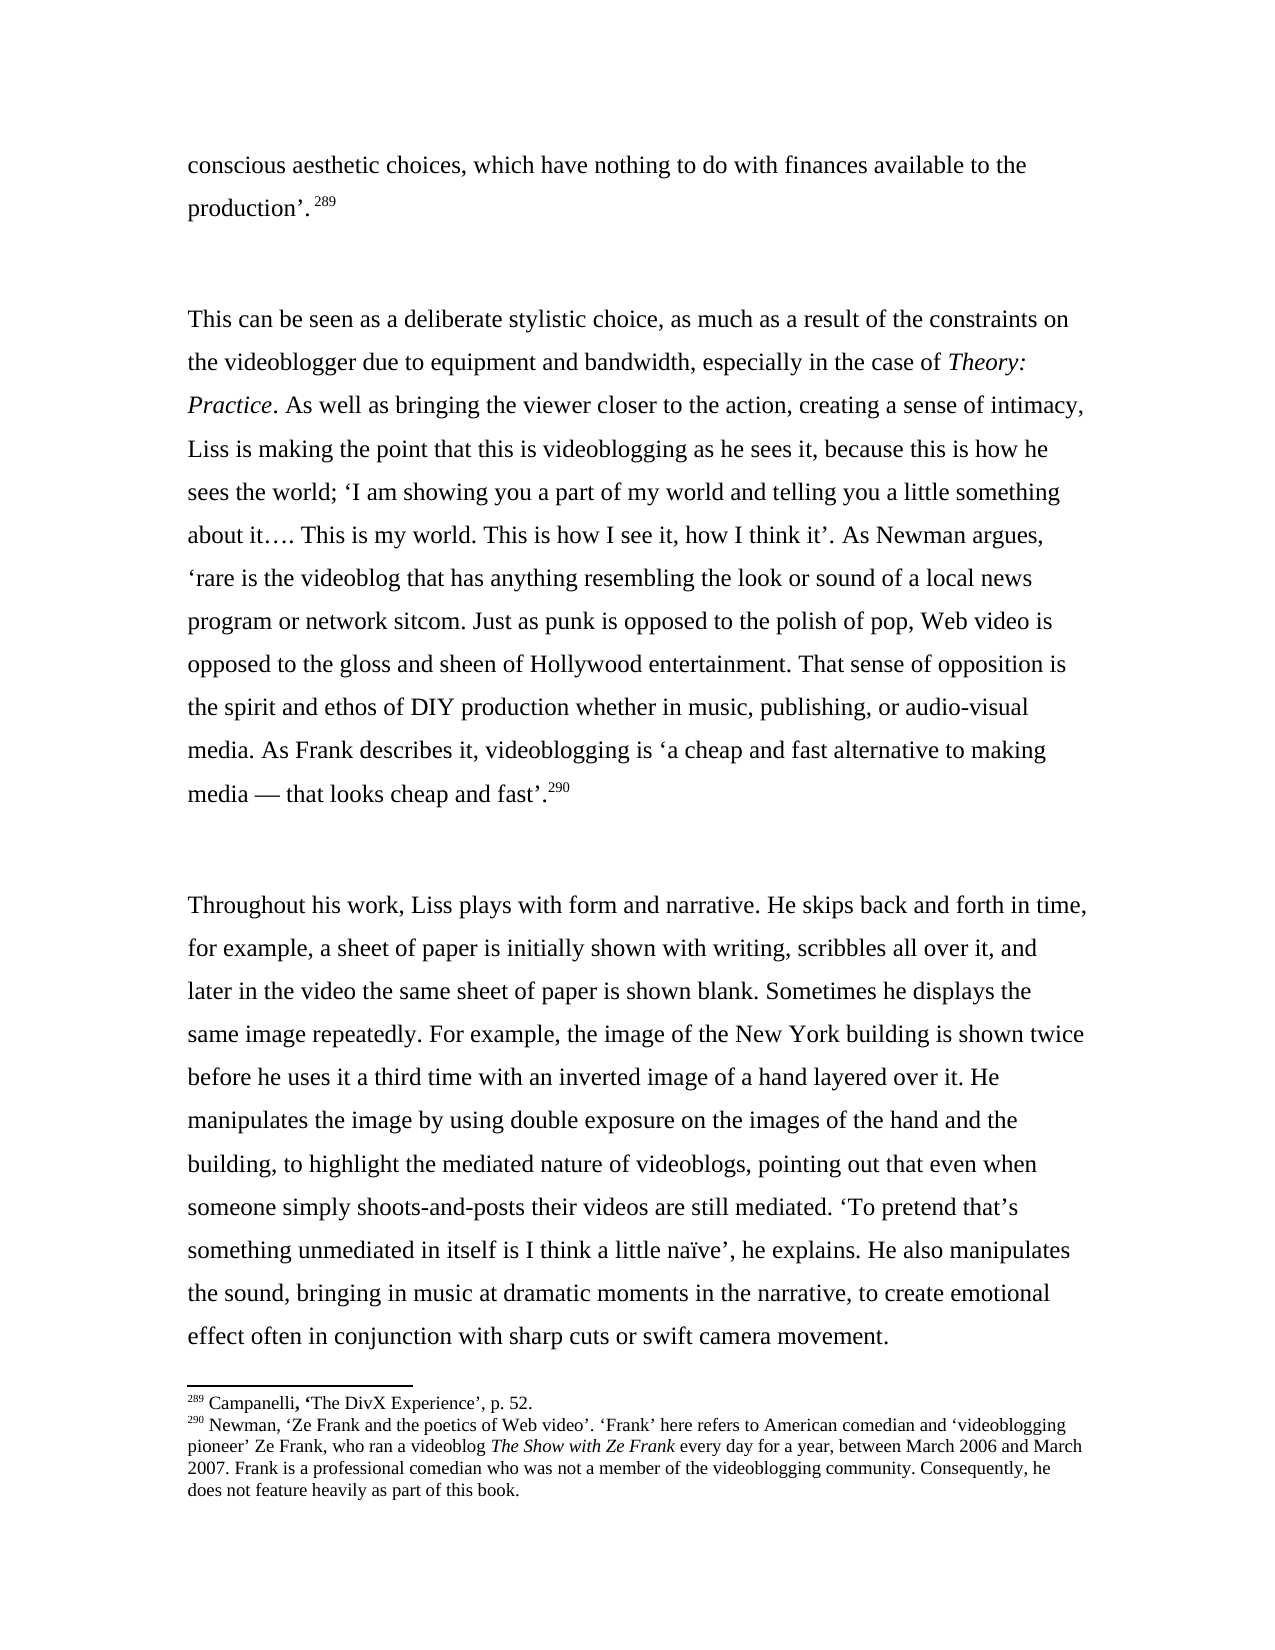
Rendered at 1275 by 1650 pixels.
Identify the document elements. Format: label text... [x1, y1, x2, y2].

text Throughout his work, Liss plays with form and narrative. He skips back and forth in time, for example, a sheet of paper is initially shown with writing, scribbles all over it, and later in the video the same sheet of paper is shown blank. Sometimes he displays the same image repeatedly. For example, the image of the New York building is shown twice before he uses it a third time with an inverted image of a hand layered over it. He manipulates the image by using double exposure on the images of the hand and the building, to highlight the mediated nature of videoblogs, pointing out that even when someone simply shoots-and-posts their videos are still mediated. ‘To pretend that’s something unmediated in itself is I think a little naïve’, he explains. He also manipulates the sound, bringing in music at dramatic moments in the narrative, to create emotional effect often in conjunction with sharp cuts or swift camera movement. [187, 890, 1087, 1350]
text This can be seen as a deliberate stylistic choice, as much as a result of the constraints on the videoblogger due to equipment and bandwidth, especially in the case of Theory: Practice. As well as bringing the viewer closer to the action, creating a sense of intimacy, Liss is making the point that this is videoblogging as he sees it, because this is how he sees the world; ‘I am showing you a part of my world and telling you a little something about it…. This is my world. This is how I see it, how I think it’. As Newman argues, ‘rare is the videoblog that has anything resembling the look or sound of a local news program or network sitcom. Just as punk is opposed to the polish of pop, Web video is opposed to the gloss and sheen of Hollywood entertainment. That sense of opposition is the spirit and ethos of DIY production whether in music, publishing, or audio-visual media. As Frank describes it, videoblogging is ‘a cheap and fast alternative to making media — that looks cheap and fast’. [187, 304, 1087, 807]
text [187, 150, 1087, 222]
